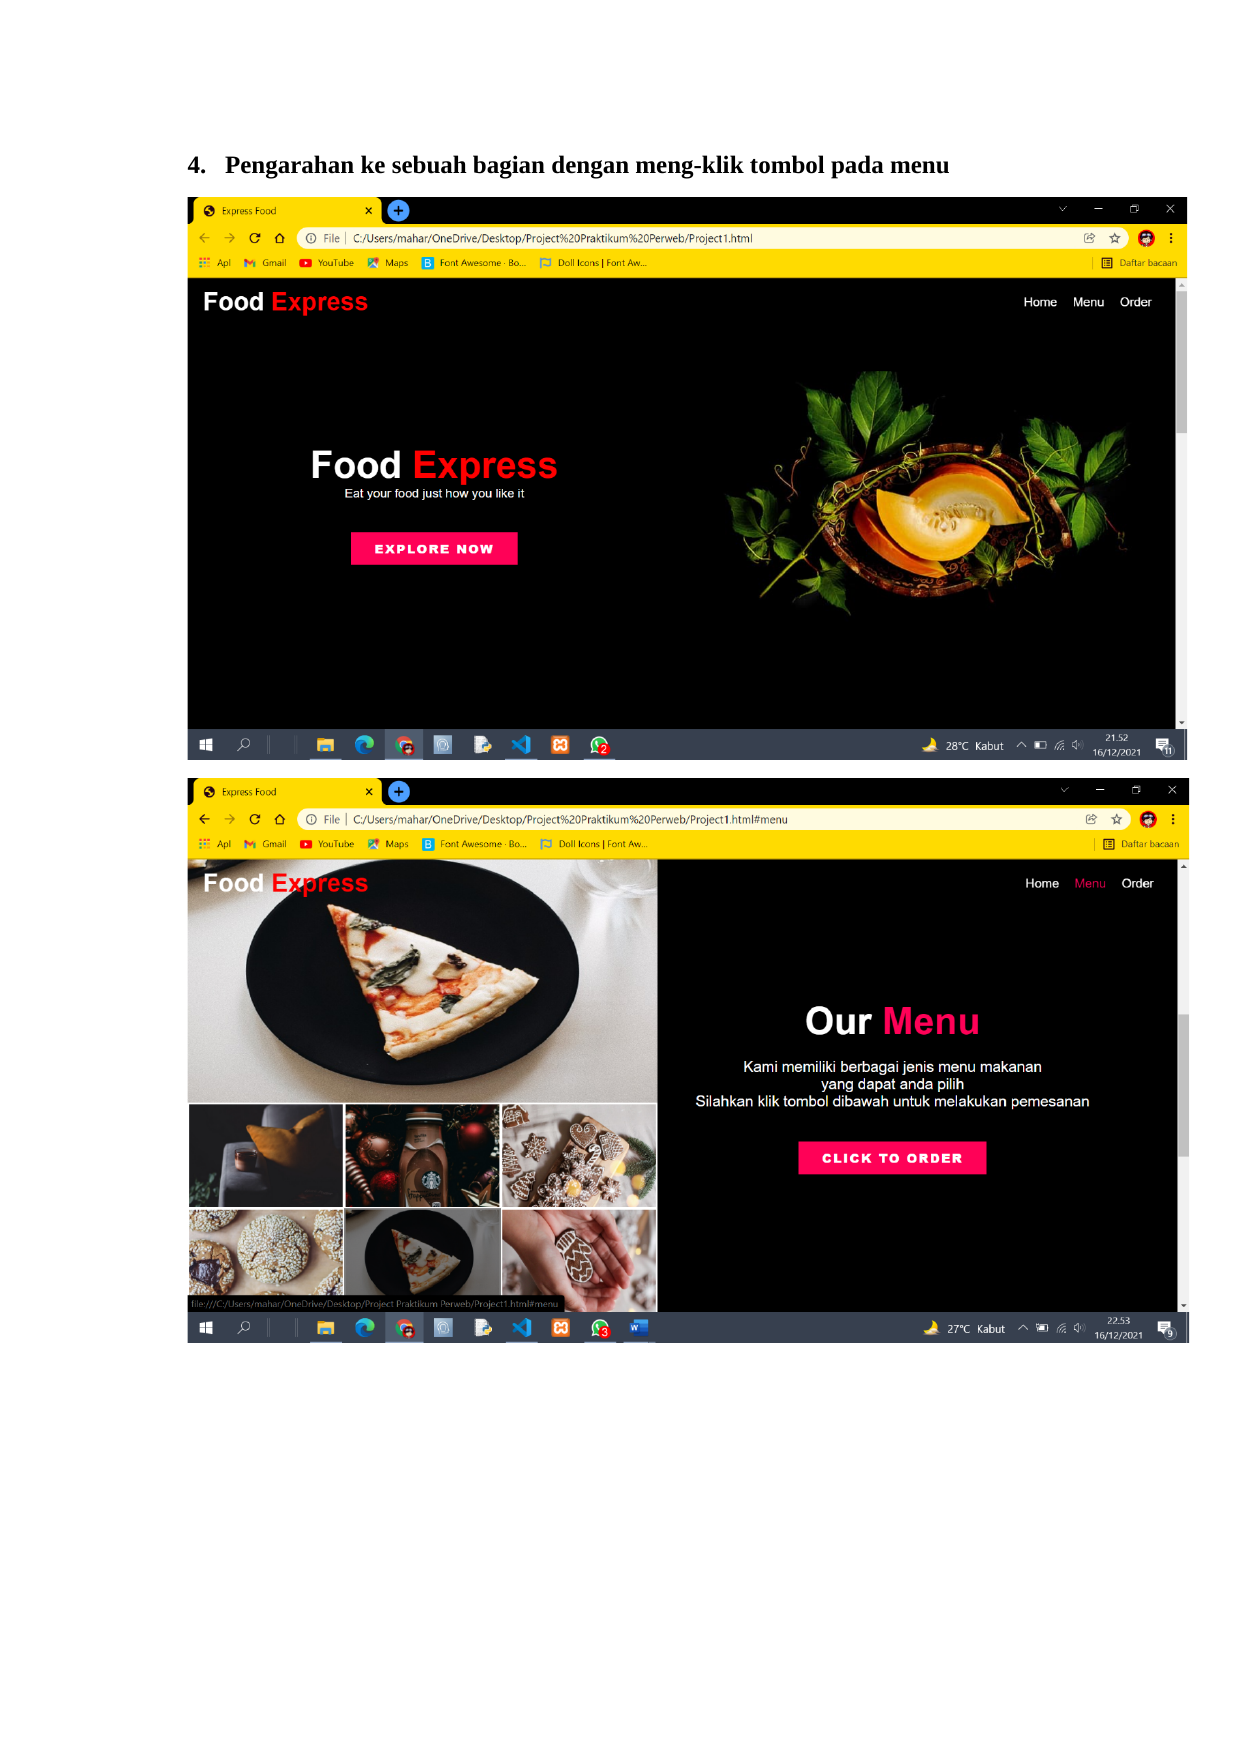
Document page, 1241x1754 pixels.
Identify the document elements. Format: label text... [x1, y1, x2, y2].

picture [187, 778, 1190, 1343]
list Pengarahan ke sebuah bagian dengan meng-klik tombol pada menu [187, 150, 1090, 179]
picture [187, 197, 1188, 760]
